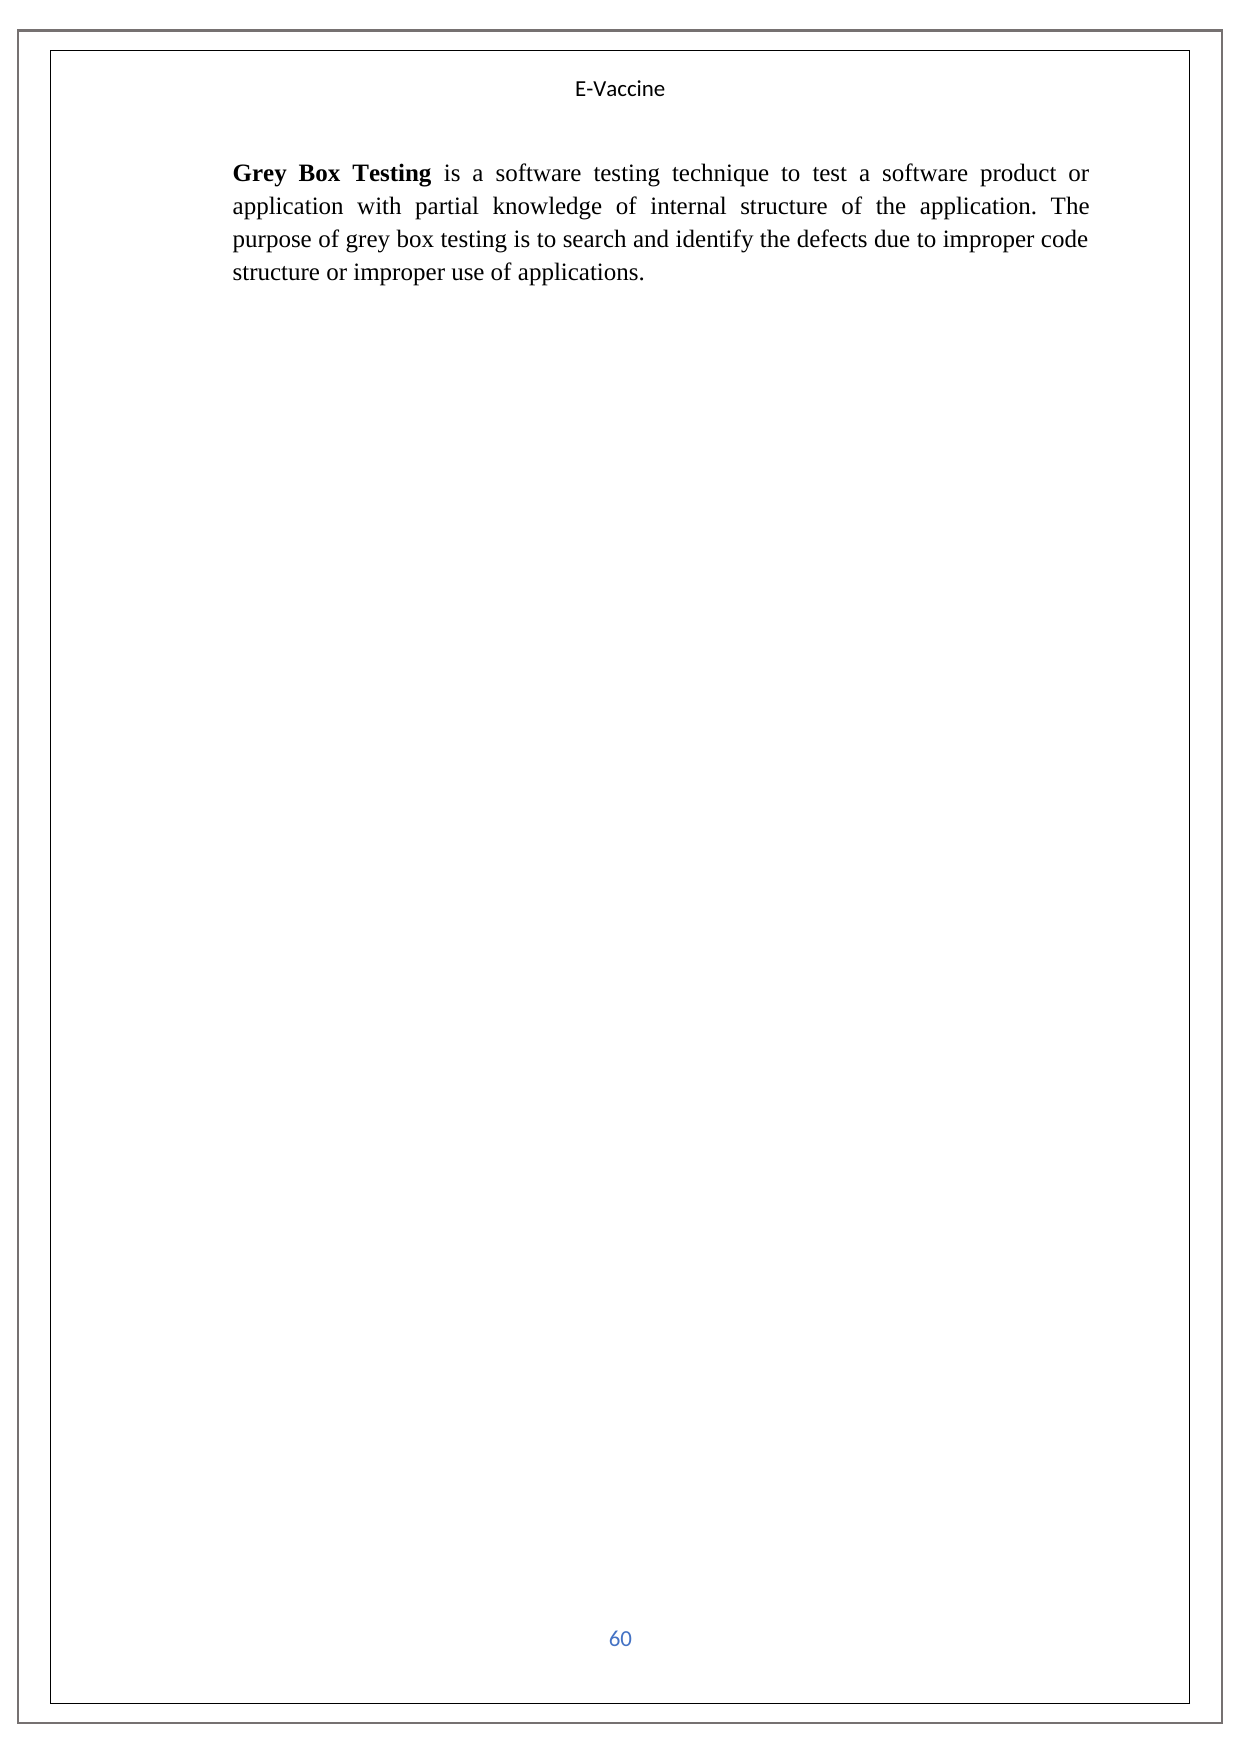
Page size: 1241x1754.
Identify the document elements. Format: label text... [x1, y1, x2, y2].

list Grey Box Testing is a software testing technique to test a software product or application with partial knowledge of internal structure of the application. The purpose of grey box testing is to search and identify the defects due to improper code structure or improper use of applications. [232, 158, 1090, 286]
